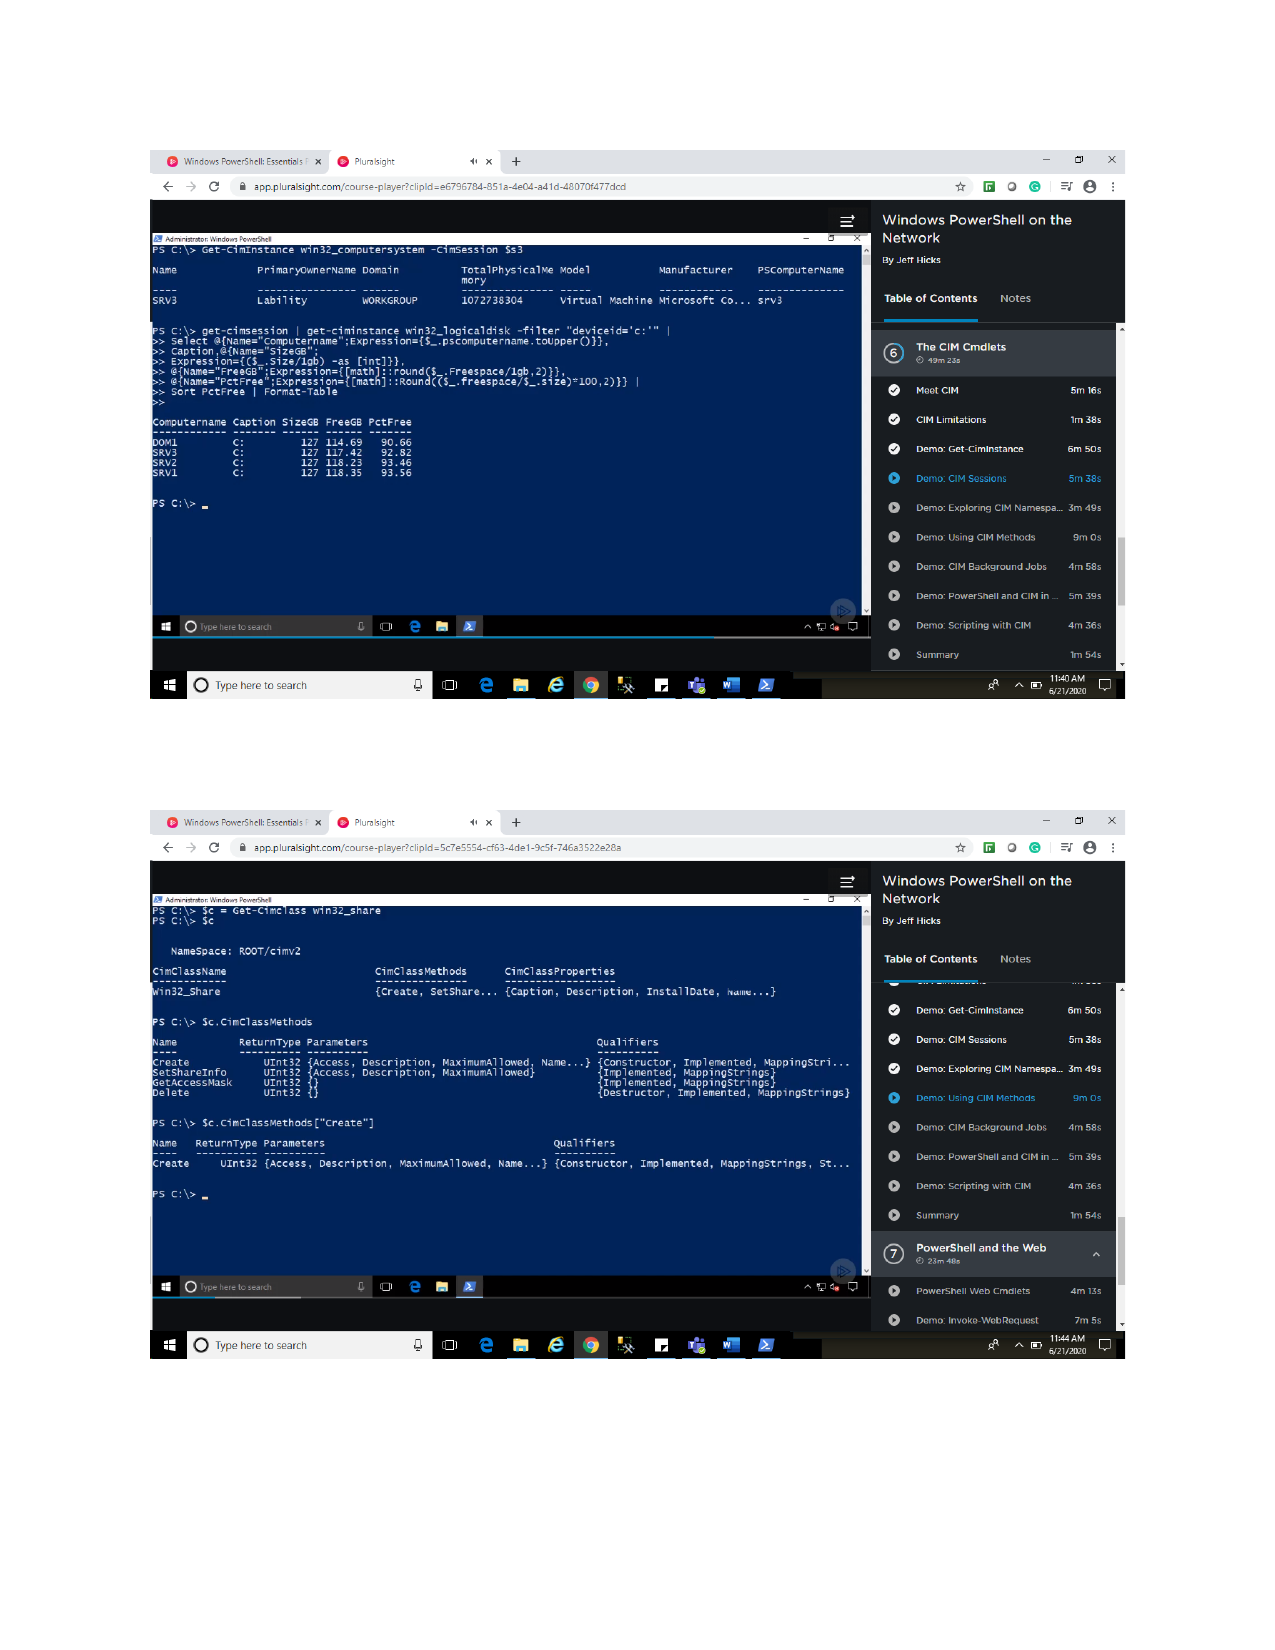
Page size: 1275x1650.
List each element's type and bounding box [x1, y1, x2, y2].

picture [150, 810, 1125, 1359]
picture [150, 150, 1125, 699]
